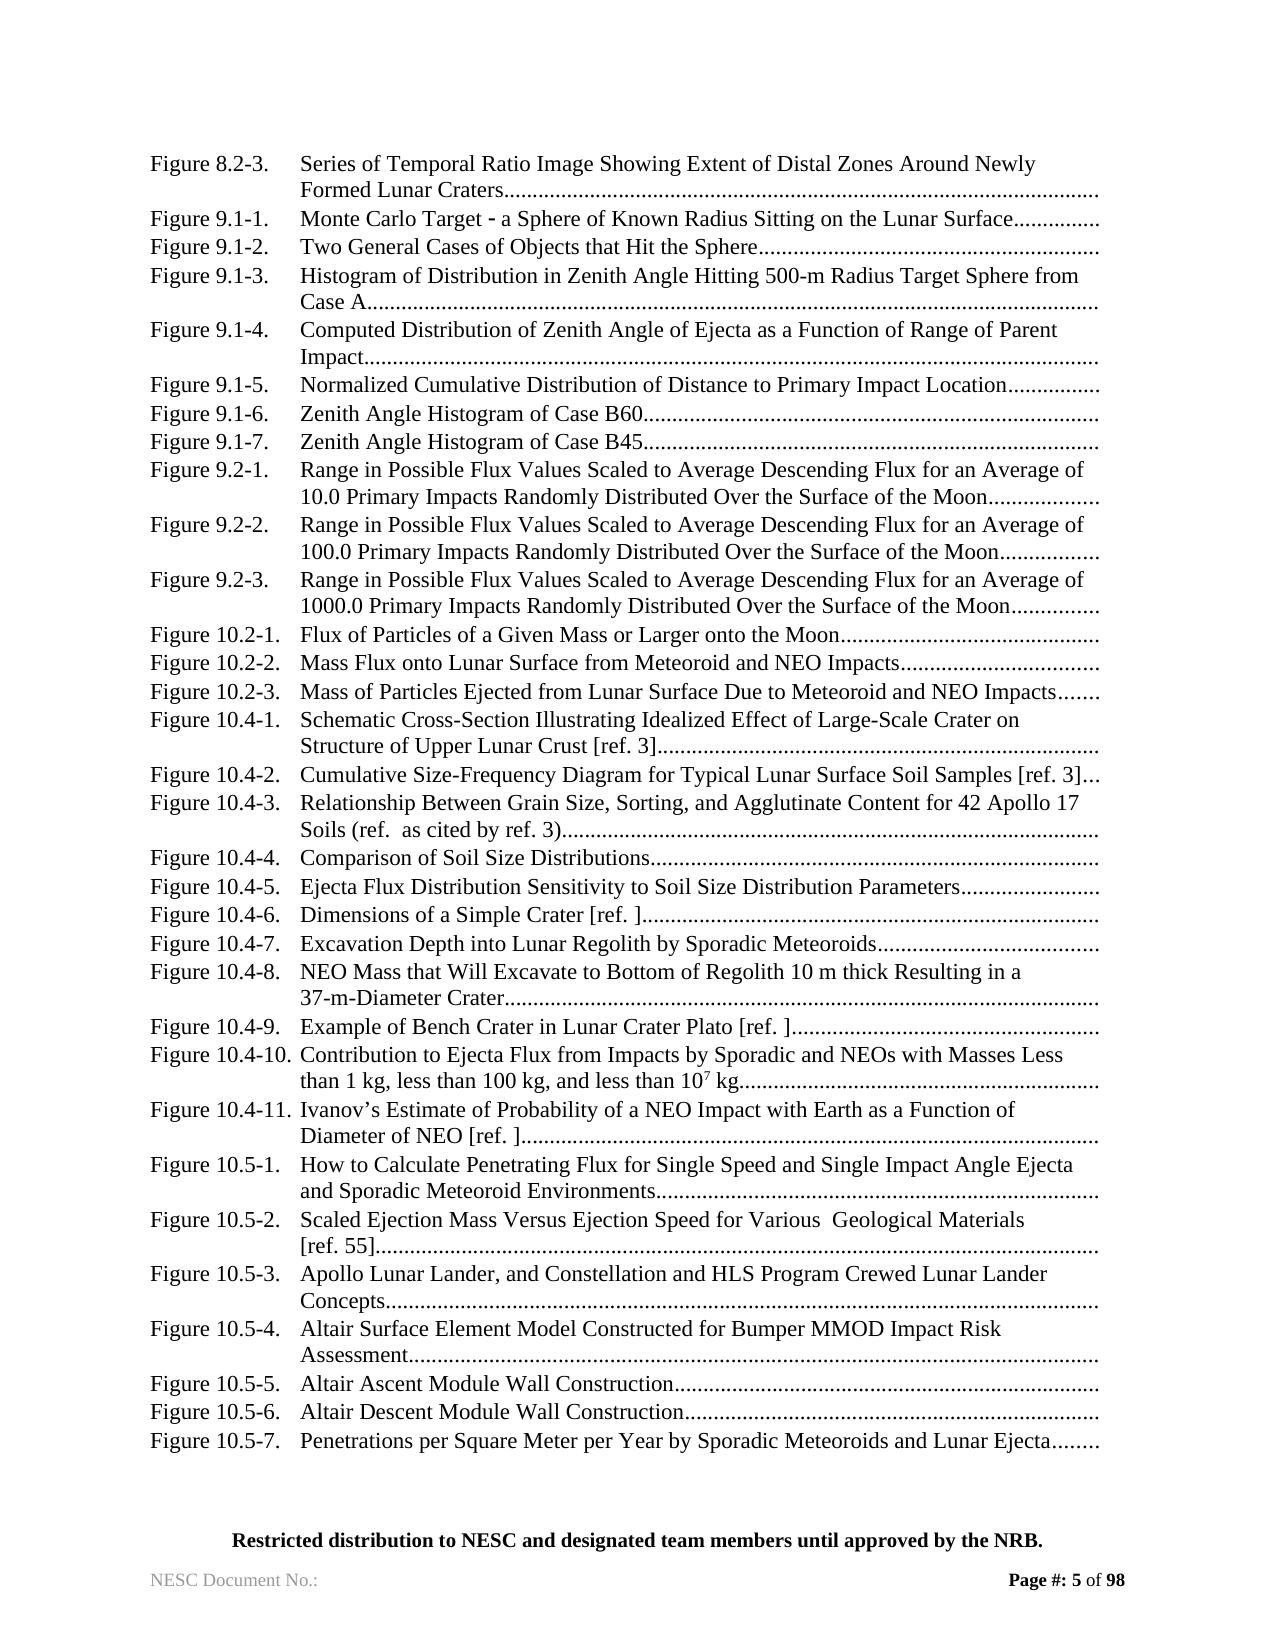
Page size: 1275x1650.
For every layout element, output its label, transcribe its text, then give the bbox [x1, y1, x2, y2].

text Figure 10.4-9. Example of Bench Crater in Lunar Crater Plato [ref. ] 56 [150, 1013, 1095, 1039]
text Figure 10.4-1. Schematic Cross-Section Illustrating Idealized Effect of Large-Scale Crater on Structure of Upper Lunar Crust [ref. 3] 48 [150, 706, 1095, 759]
text Figure 10.4-6. Dimensions of a Simple Crater [ref. ] 53 [150, 901, 1095, 927]
text Figure 9.2-3. Range in Possible Flux Values Scaled to Average Descending Flux for an Average of 1000.0 Primary Impacts Randomly Distributed Over the Surface of the Moon 41 [150, 566, 1095, 619]
text Figure 10.4-11. Ivanov’s Estimate of Probability of a NEO Impact with Earth as a Function of Diameter of NEO [ref. ] 58 [150, 1096, 1095, 1149]
text Figure 10.4-7. Excavation Depth into Lunar Regolith by Sporadic Meteoroids 55 [150, 929, 1095, 956]
text Figure 10.5-7. Penetrations per Square Meter per Year by Sporadic Meteoroids and Lunar Ejecta 65 [150, 1427, 1095, 1453]
text Figure 9.1-7. Zenith Angle Histogram of Case B45 38 [150, 428, 1095, 454]
text Figure 10.2-2. Mass Flux onto Lunar Surface from Meteoroid and NEO Impacts 44 [150, 649, 1095, 676]
text Figure 10.4-2. Cumulative Size-Frequency Diagram for Typical Lunar Surface Soil Samples [ref. 3] 49 [150, 761, 1095, 787]
text Figure 10.5-6. Altair Descent Module Wall Construction 64 [150, 1398, 1095, 1425]
text Figure 10.5-2. Scaled Ejection Mass Versus Ejection Speed for Various Geological Materials [ref. 55] 61 [150, 1206, 1095, 1258]
text Figure 9.1-3. Histogram of Distribution in Zenith Angle Hitting 500-m Radius Target Sphere from Case A 36 [150, 262, 1095, 314]
text Figure 8.2-3. Series of Temporal Ratio Image Showing Extent of Distal Zones Around Newly Formed Lunar Craters 31 [150, 150, 1095, 203]
text Figure 10.4-4. Comparison of Soil Size Distributions 51 [150, 844, 1095, 871]
text Figure 9.1-1. Monte Carlo Target  a Sphere of Known Radius Sitting on the Lunar Surface 34 [150, 205, 1095, 231]
text Figure 10.4-5. Ejecta Flux Distribution Sensitivity to Soil Size Distribution Parameters 52 [150, 873, 1095, 899]
text Figure 9.1-2. Two General Cases of Objects that Hit the Sphere 34 [150, 233, 1095, 259]
text Figure 10.5-1. How to Calculate Penetrating Flux for Single Speed and Single Impact Angle Ejecta and Sporadic Meteoroid Environments 60 [150, 1151, 1095, 1203]
text Figure 10.4-8. NEO Mass that Will Excavate to Bottom of Regolith 10 m thick Resulting in a 37-m-Diameter Crater 55 [150, 958, 1095, 1011]
text Figure 10.4-10. Contribution to Ejecta Flux from Impacts by Sporadic and NEOs with Masses Less than 1 kg, less than 100 kg, and less than 107 kg 57 [150, 1041, 1095, 1094]
text Figure 10.5-3. Apollo Lunar Lander, and Constellation and HLS Program Crewed Lunar Lander Concepts 62 [150, 1260, 1095, 1313]
text Figure 9.1-6. Zenith Angle Histogram of Case B60 38 [150, 400, 1095, 426]
text Figure 9.2-1. Range in Possible Flux Values Scaled to Average Descending Flux for an Average of 10.0 Primary Impacts Randomly Distributed Over the Surface of the Moon 40 [150, 457, 1095, 509]
text Figure 10.2-3. Mass of Particles Ejected from Lunar Surface Due to Meteoroid and NEO Impacts 45 [150, 678, 1095, 704]
text Figure 9.1-5. Normalized Cumulative Distribution of Distance to Primary Impact Location 37 [150, 371, 1095, 398]
text Figure 9.1-4. Computed Distribution of Zenith Angle of Ejecta as a Function of Range of Parent Impact 36 [150, 316, 1095, 369]
text Figure 10.5-5. Altair Ascent Module Wall Construction 64 [150, 1370, 1095, 1396]
text Figure 10.4-3. Relationship Between Grain Size, Sorting, and Agglutinate Content for 42 Apollo 17 Soils (ref. as cited by ref. 3) 50 [150, 789, 1095, 842]
text Figure 10.2-1. Flux of Particles of a Given Mass or Larger onto the Moon 43 [150, 621, 1095, 647]
text Figure 9.2-2. Range in Possible Flux Values Scaled to Average Descending Flux for an Average of 100.0 Primary Impacts Randomly Distributed Over the Surface of the Moon 41 [150, 511, 1095, 564]
text Figure 10.5-4. Altair Surface Element Model Constructed for Bumper MMOD Impact Risk Assessment 63 [150, 1315, 1095, 1368]
